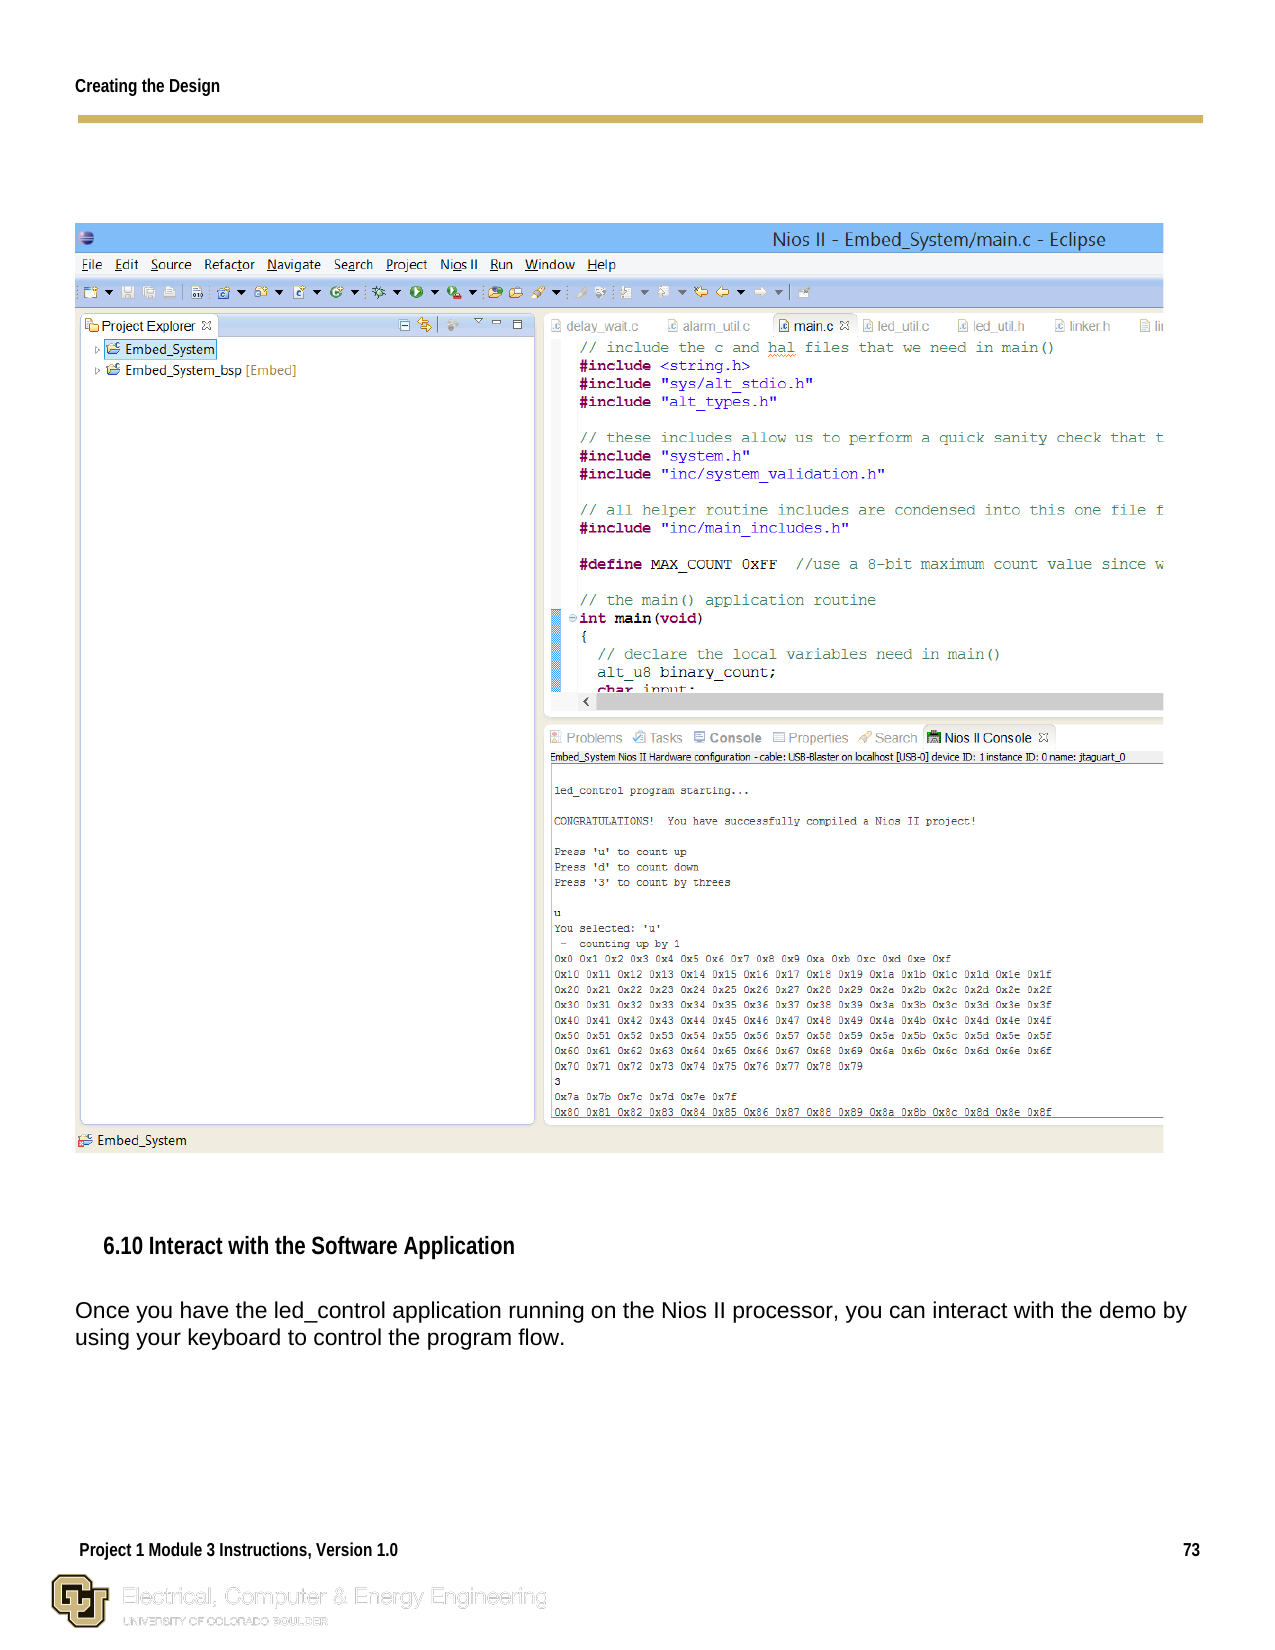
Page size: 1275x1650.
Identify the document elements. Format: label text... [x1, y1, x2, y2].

text Once you have the led_control application running on the Nios II processor, you can interact with the demo by using your keyboard to control the program flow. [75, 1297, 1200, 1350]
picture [51, 1574, 547, 1628]
subtitle 6.10 Interact with the Software Application [103, 1231, 1200, 1259]
picture [75, 223, 1164, 1153]
